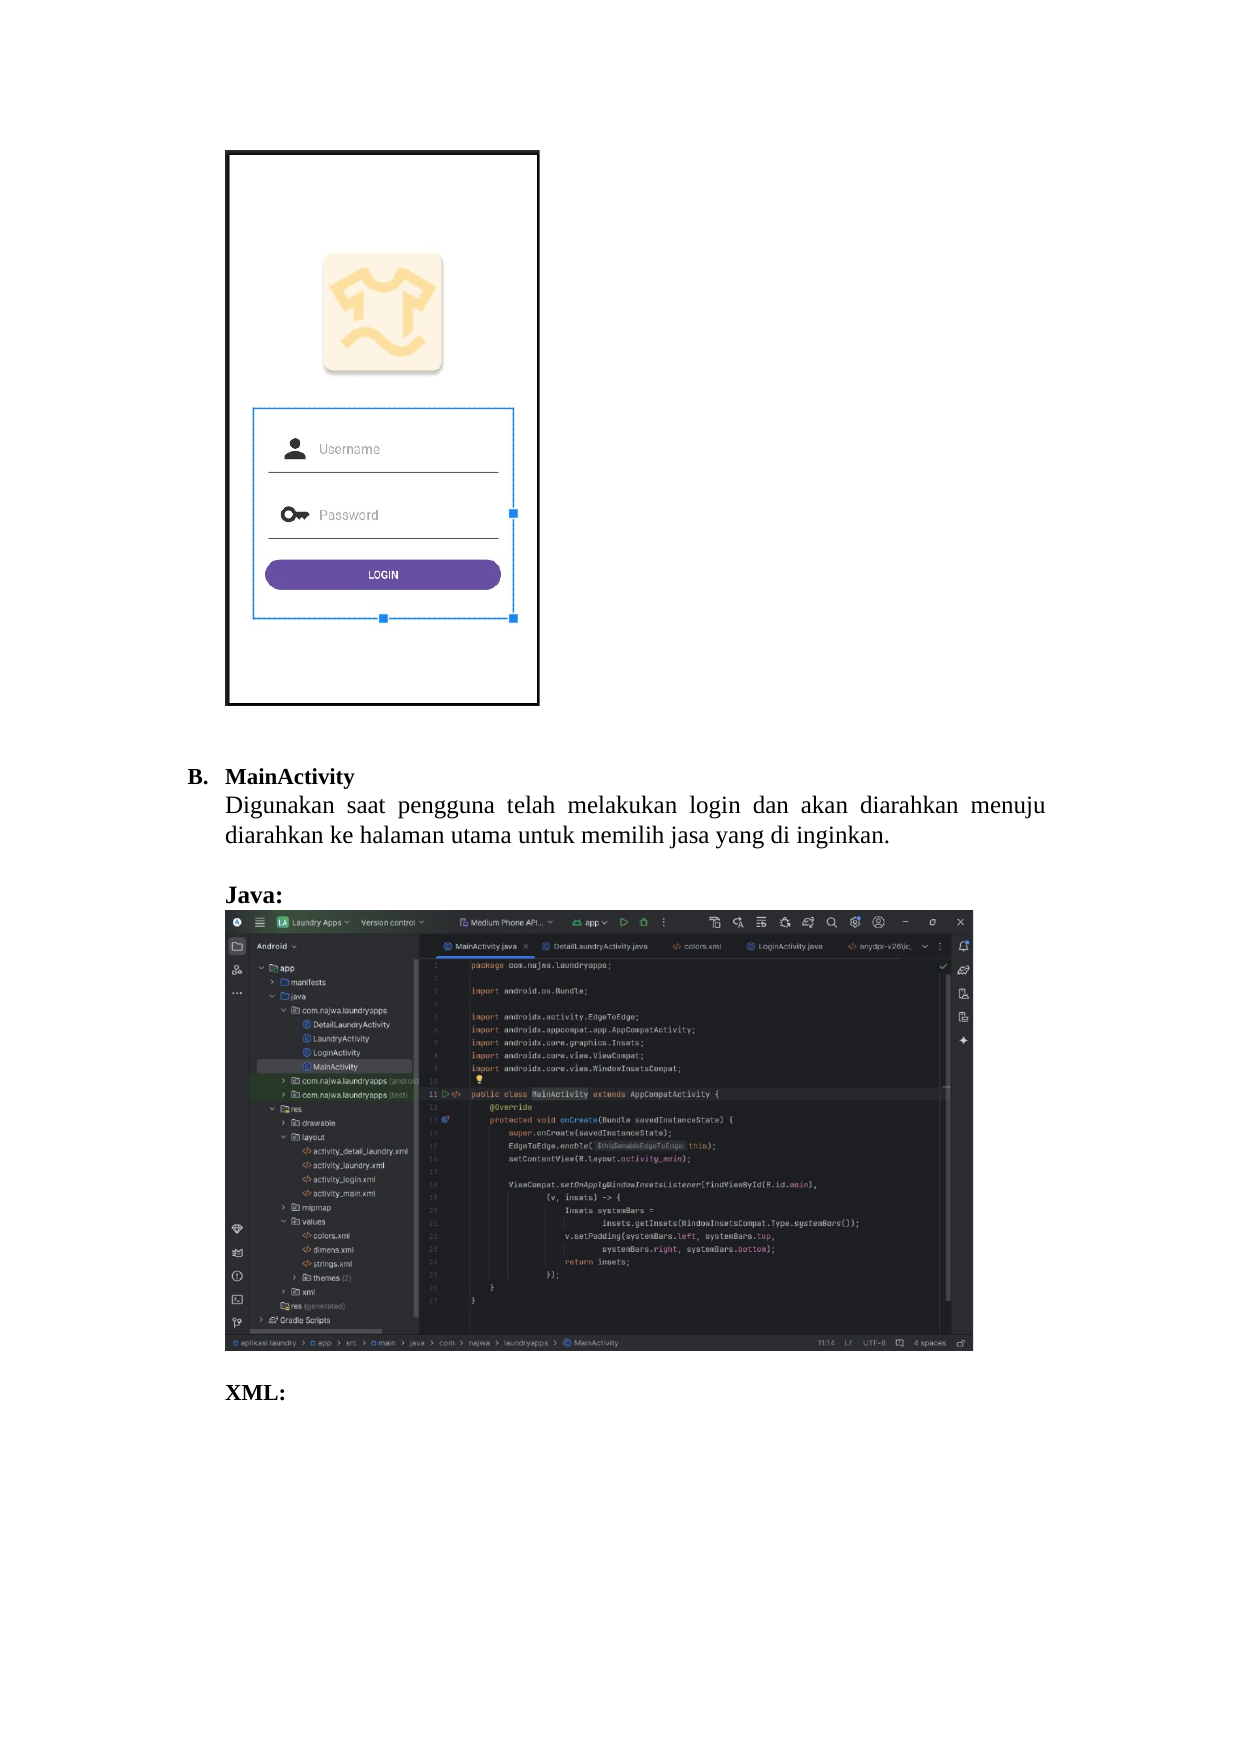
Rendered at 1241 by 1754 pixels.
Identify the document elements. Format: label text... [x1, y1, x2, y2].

list Digunakan saat pengguna telah melakukan login dan akan diarahkan menuju diarahkan ke halaman utama untuk memilih jasa yang di inginkan. [225, 790, 1047, 849]
picture [225, 150, 540, 706]
list Java: [225, 881, 1047, 909]
list XML: [225, 1379, 1047, 1406]
list MainActivity [187, 763, 1047, 789]
picture [225, 910, 974, 1351]
